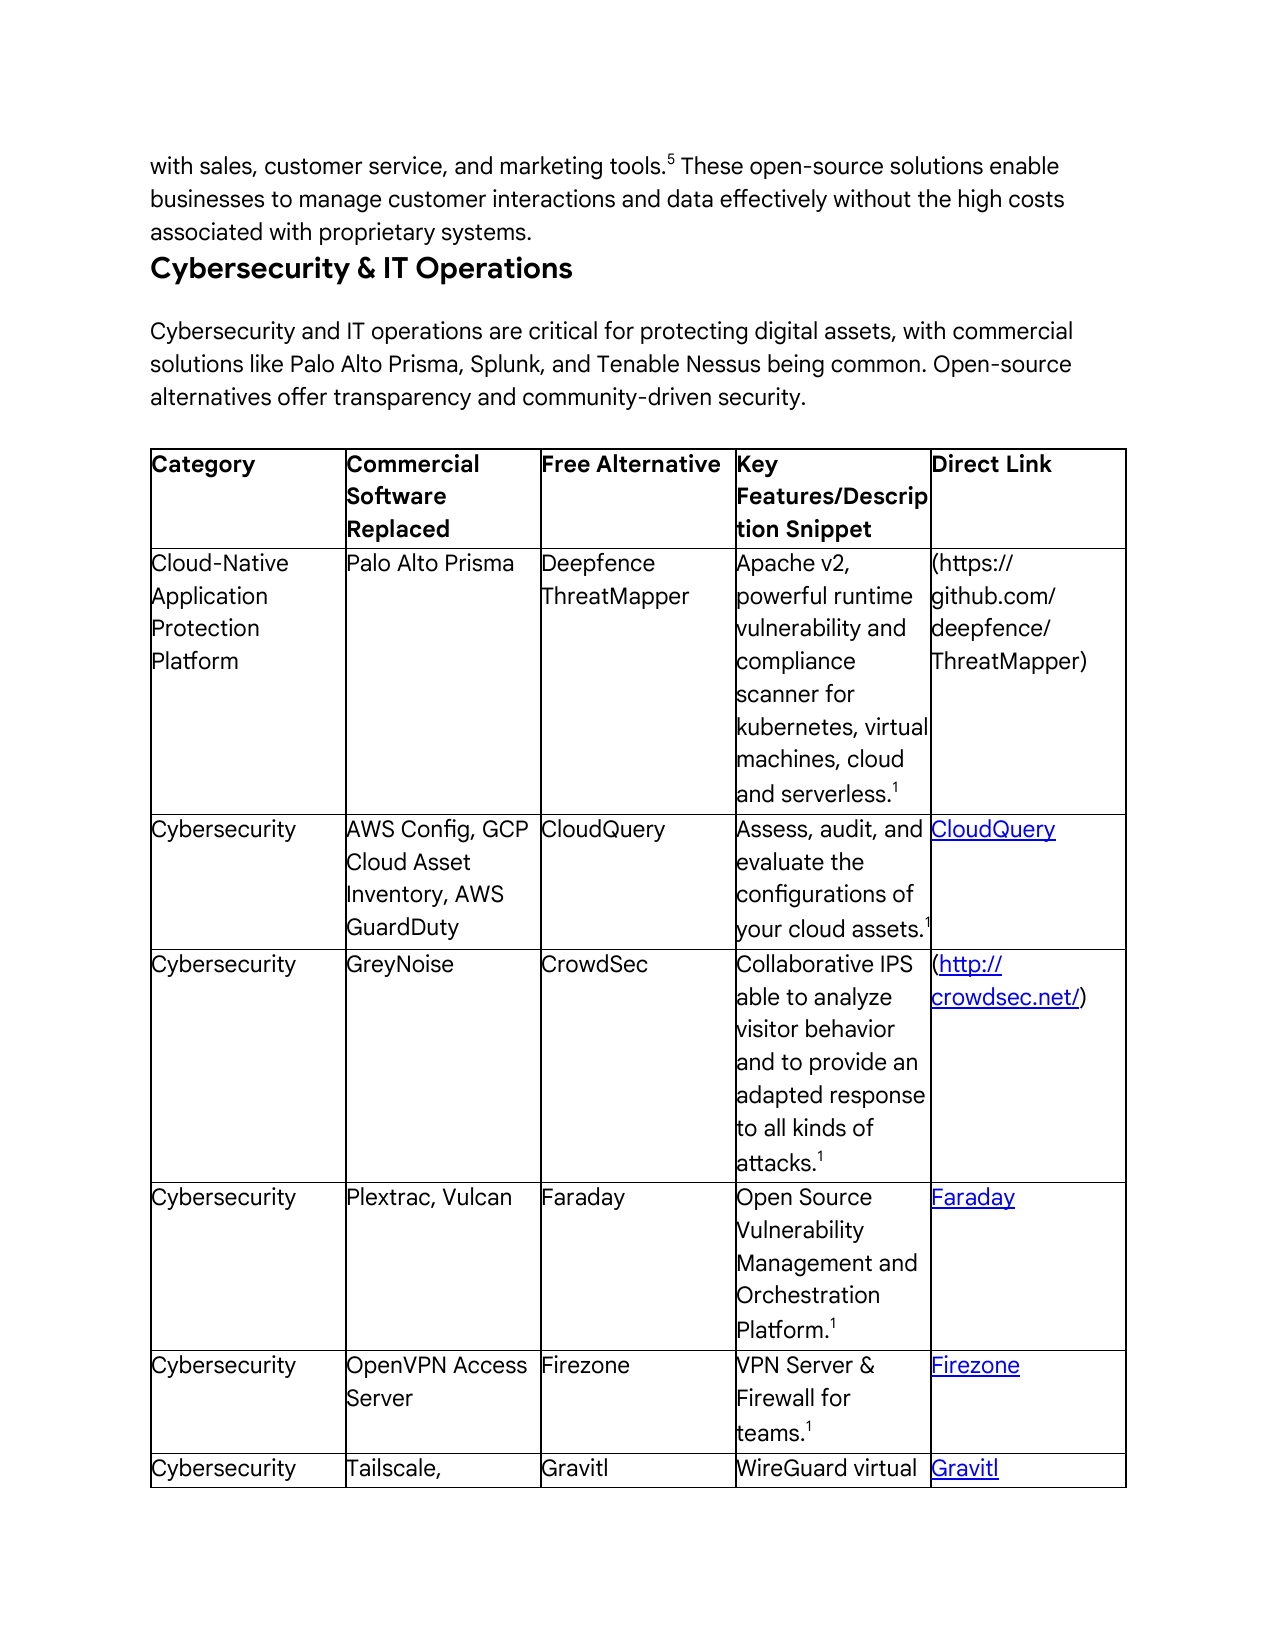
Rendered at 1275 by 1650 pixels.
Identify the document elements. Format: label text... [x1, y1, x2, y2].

table_cell (https://github.com/deepfence/ThreatMapper) [932, 549, 1125, 813]
table_cell OpenVPN Access Server [347, 1351, 540, 1452]
table_cell Firezone [932, 1351, 1125, 1452]
table_cell Open Source Vulnerability Management and Orchestration Platform.1 [737, 1183, 930, 1350]
table_header Free Alternative [542, 450, 735, 548]
table_cell Firezone [542, 1351, 735, 1452]
table_cell Faraday [542, 1183, 735, 1350]
text Cybersecurity and IT operations are critical for protecting digital assets, with commercial solutions like Palo Alto Prisma, Splunk, and Tenable Nessus being common. Open-source alternatives offer transparency and community-driven security. [150, 317, 1125, 412]
table_cell Collaborative IPS able to analyze visitor behavior and to provide an adapted response to all kinds of attacks.1 [737, 950, 930, 1182]
table_header Direct Link [932, 450, 1125, 548]
table_cell CloudQuery [542, 815, 735, 949]
table_cell Apache v2, powerful runtime vulnerability and compliance scanner for kubernetes, virtual machines, cloud and serverless.1 [737, 549, 930, 813]
table_cell CrowdSec [542, 950, 735, 1182]
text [150, 150, 1125, 247]
table_cell VPN Server & Firewall for teams.1 [737, 1351, 930, 1452]
table_cell Cybersecurity [152, 950, 345, 1182]
subtitle Cybersecurity & IT Operations [150, 251, 1125, 287]
table_cell Palo Alto Prisma [347, 549, 540, 813]
table_cell (http://crowdsec.net/) [932, 950, 1125, 1182]
table_header Commercial Software Replaced [347, 450, 540, 548]
table_cell Cybersecurity [152, 1351, 345, 1452]
table_cell Cybersecurity [152, 815, 345, 949]
table_cell Plextrac, Vulcan [347, 1183, 540, 1350]
table_cell AWS Config, GCP Cloud Asset Inventory, AWS GuardDuty [347, 815, 540, 949]
table_cell Faraday [932, 1183, 1125, 1350]
table_cell Assess, audit, and evaluate the configurations of your cloud assets.1 [737, 815, 930, 949]
table_cell Gravitl [542, 1454, 735, 1486]
table_cell Tailscale, OpenVPN [347, 1454, 540, 1486]
table_header Category [152, 450, 345, 548]
table_cell Cloud-Native Application Protection Platform [152, 549, 345, 813]
table_cell CloudQuery [932, 815, 1125, 949]
table_cell Cybersecurity [152, 1454, 345, 1486]
table_cell Cybersecurity [152, 1183, 345, 1350]
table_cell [737, 1454, 930, 1486]
table_cell GreyNoise [347, 950, 540, 1182]
table_cell Deepfence ThreatMapper [542, 549, 735, 813]
table_header Key Features/Description Snippet [737, 450, 930, 548]
table_cell Gravitl [932, 1454, 1125, 1486]
